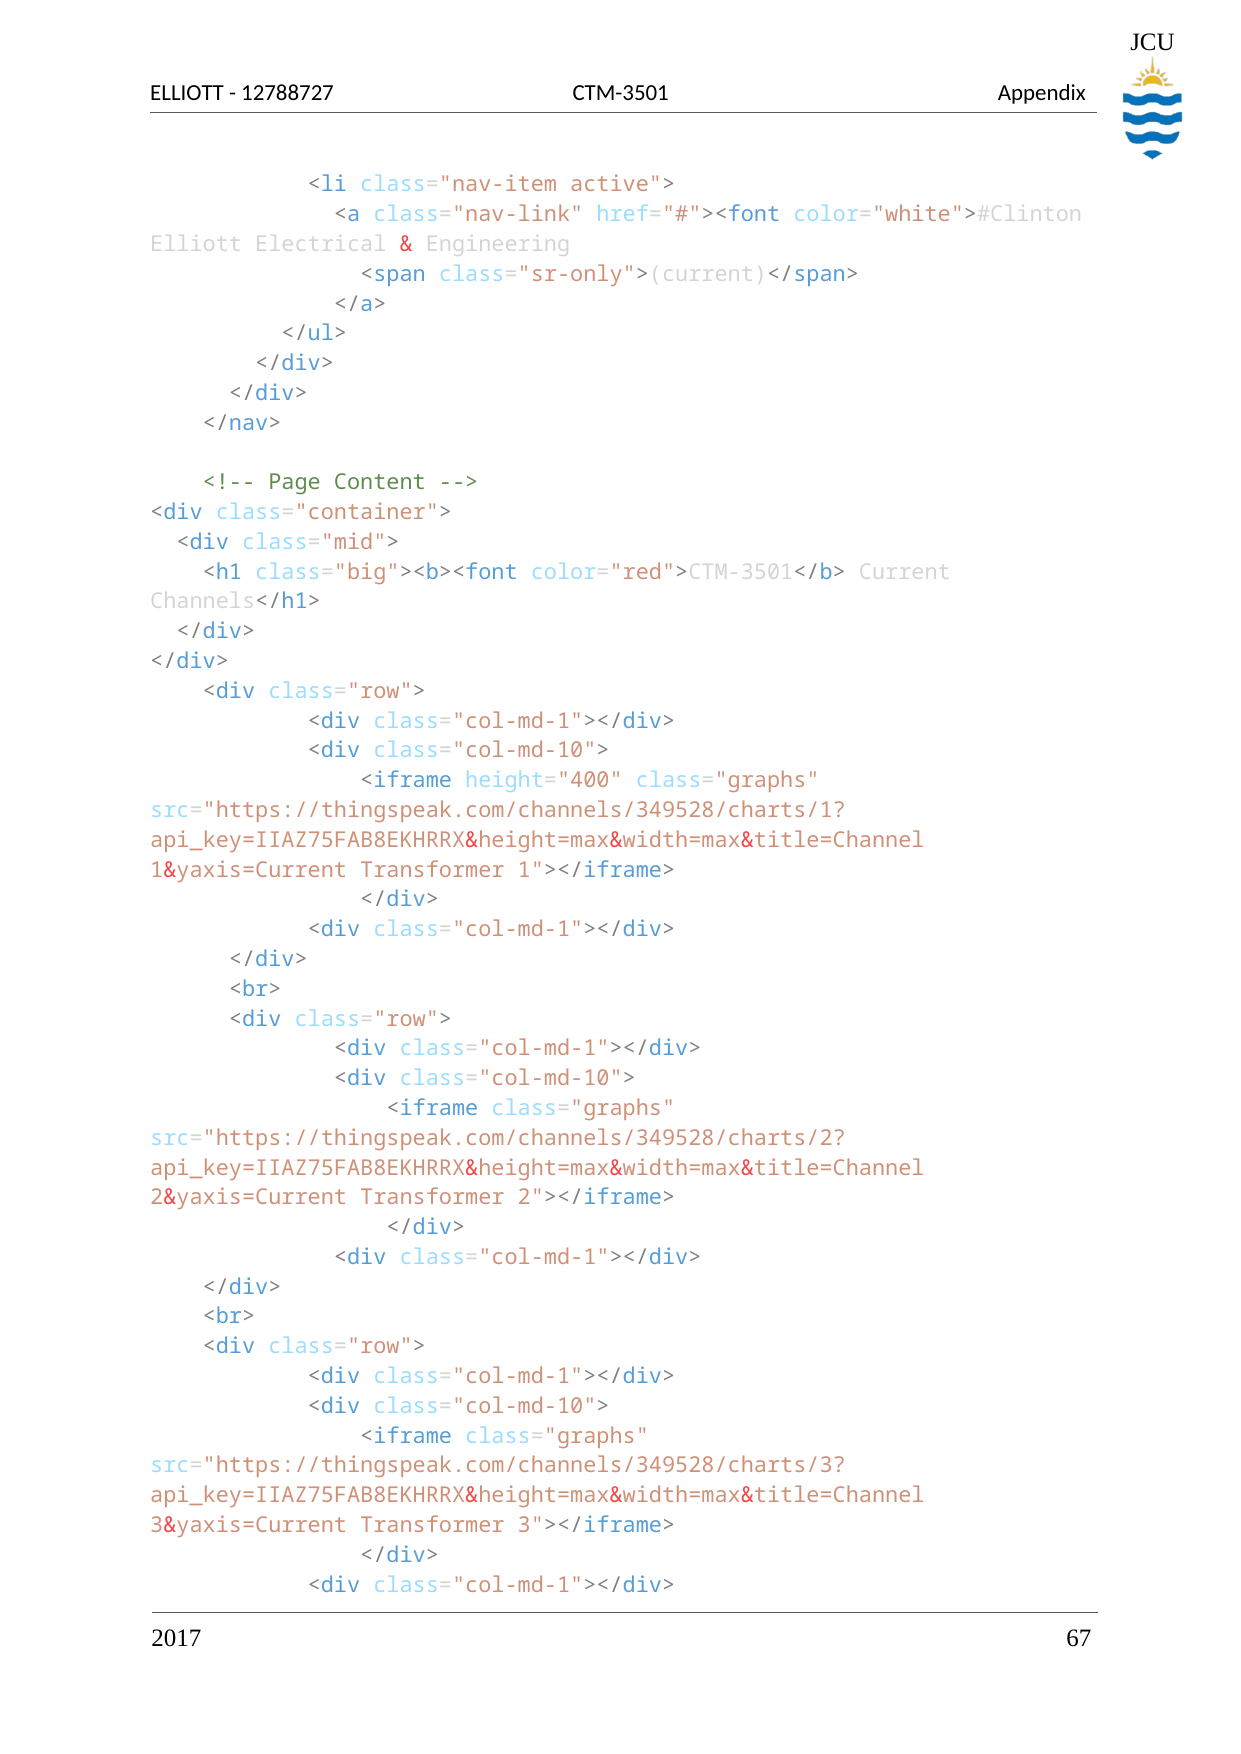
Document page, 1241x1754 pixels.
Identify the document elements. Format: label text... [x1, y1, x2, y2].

text <iframe class="graphs" src="https://thingspeak.com/channels/349528/charts/3?api_key=IIAZ75FAB8EKHRRX&height=max&width=max&title=Channel 3&yaxis=Current Transformer 3"></iframe> [150, 1419, 1091, 1539]
text </div> [150, 645, 1091, 675]
text <iframe height="400" class="graphs" src="https://thingspeak.com/channels/349528/charts/1?api_key=IIAZ75FAB8EKHRRX&height=max&width=max&title=Channel 1&yaxis=Current Transformer 1"></iframe> [150, 764, 1091, 883]
text <div class="col-md-10"> [150, 1062, 1091, 1092]
text <div class="col-md-1"></div> [150, 1360, 1091, 1390]
text <div class="row"> [150, 1002, 1091, 1032]
text </nav> [150, 407, 1091, 436]
text <span class="sr-only">(current)</span> [150, 258, 1091, 287]
text </div> [150, 377, 1091, 407]
picture [1118, 53, 1188, 165]
text <div class="col-md-1"></div> [150, 1241, 1091, 1271]
text </div> [150, 347, 1091, 377]
text <br> [150, 1300, 1091, 1330]
text <br> [150, 973, 1091, 1002]
text <div class="mid"> [150, 526, 1091, 556]
text <div class="col-md-1"></div> [150, 1032, 1091, 1062]
text </div> [150, 615, 1091, 645]
text <a class="nav-link" href="#"><font color="white">#Clinton Elliott Electrical & Engineering [150, 198, 1091, 258]
text <div class="col-md-1"></div> [150, 704, 1091, 734]
text </ul> [150, 317, 1091, 347]
text </div> [150, 1539, 1091, 1568]
text <!-- Page Content --> [150, 466, 1091, 496]
text <div class="col-md-10"> [150, 1390, 1091, 1419]
text </div> [150, 1211, 1091, 1241]
text <div class="col-md-1"></div> [150, 913, 1091, 943]
text <div class="col-md-10"> [150, 734, 1091, 764]
text <div class="container"> [150, 496, 1091, 526]
text <div class="row"> [150, 1330, 1091, 1360]
text <h1 class="big"><b><font color="red">CTM-3501</b> Current Channels</h1> [150, 556, 1091, 615]
text <iframe class="graphs" src="https://thingspeak.com/channels/349528/charts/2?api_key=IIAZ75FAB8EKHRRX&height=max&width=max&title=Channel 2&yaxis=Current Transformer 2"></iframe> [150, 1092, 1091, 1211]
text <li class="nav-item active"> [150, 168, 1091, 198]
text </div> [150, 883, 1091, 913]
text <div class="col-md-1"></div> [150, 1568, 1091, 1598]
text <div class="row"> [150, 675, 1091, 704]
text </div> [150, 943, 1091, 973]
text </a> [150, 287, 1091, 317]
text </div> [150, 1271, 1091, 1300]
